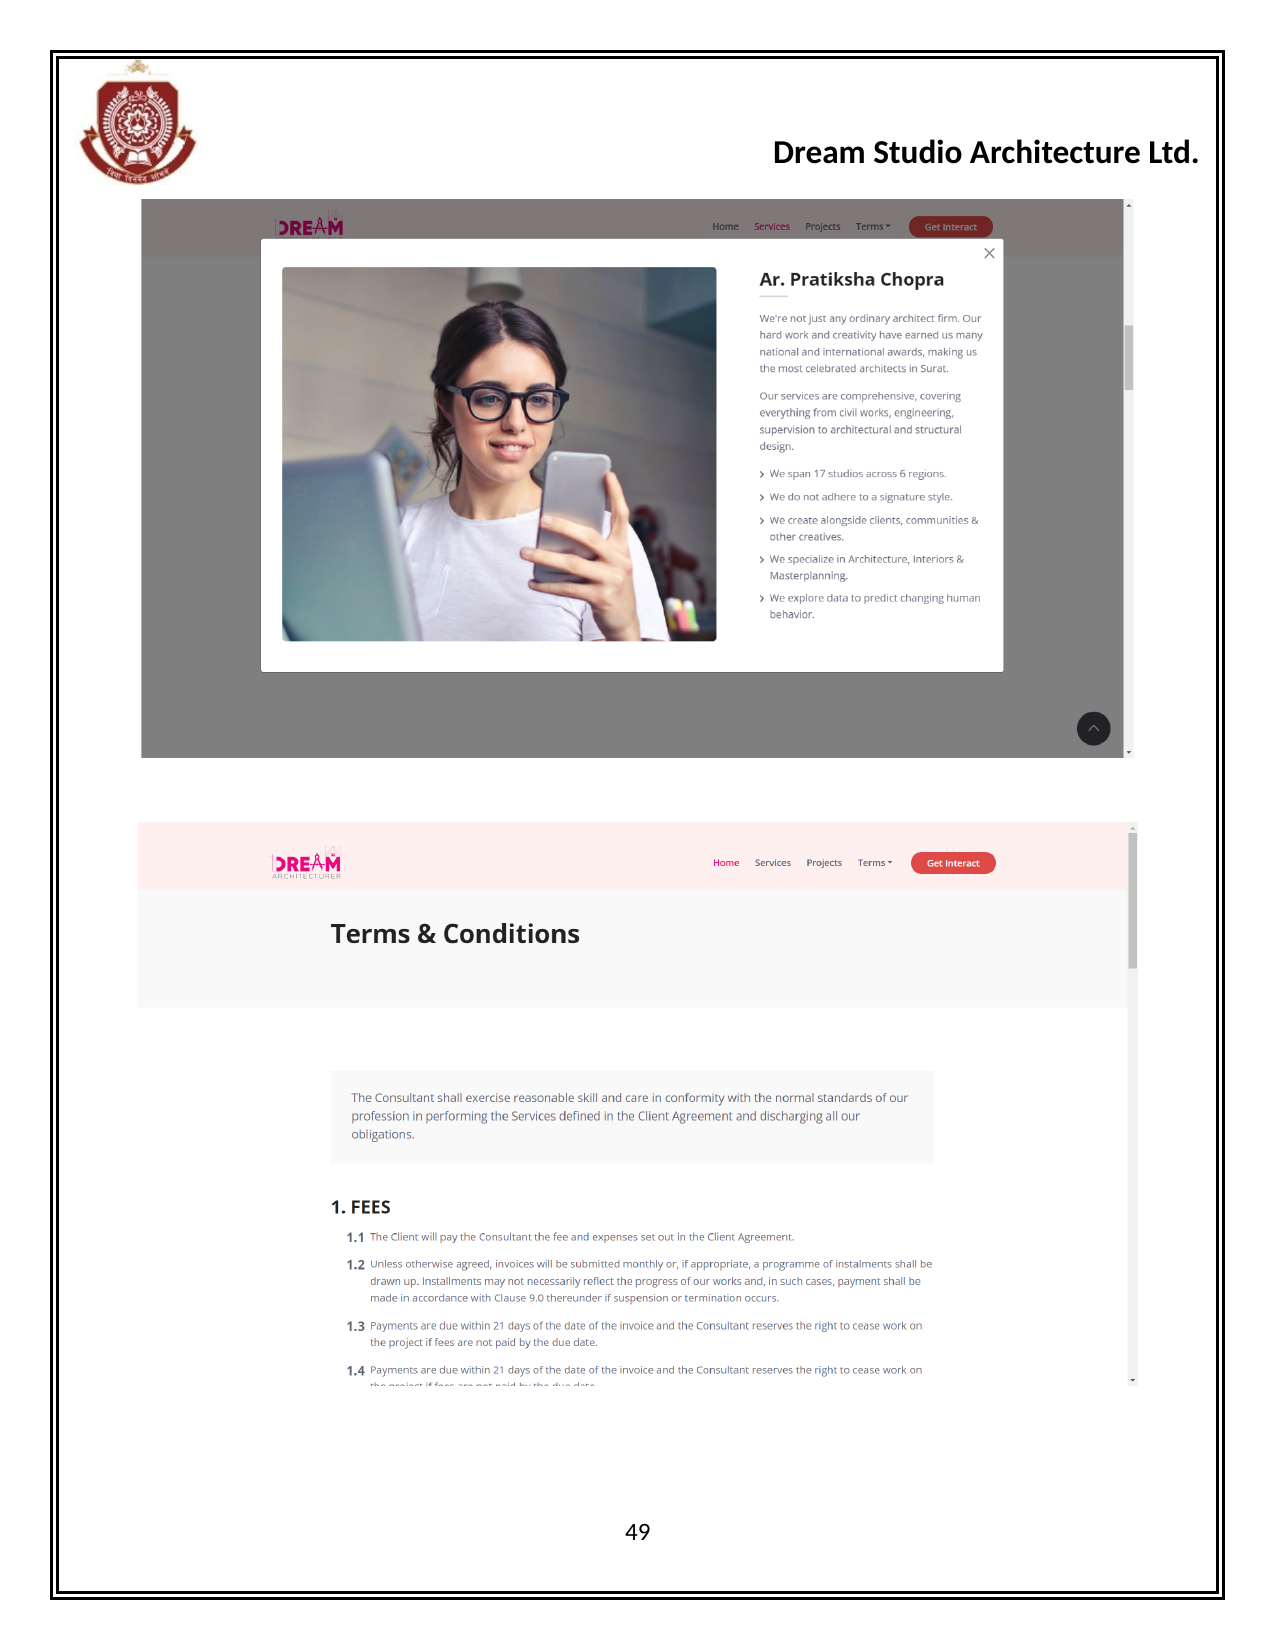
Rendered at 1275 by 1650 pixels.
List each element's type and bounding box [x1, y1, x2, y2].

picture [75, 59, 203, 185]
picture [141, 199, 1134, 758]
picture [137, 822, 1138, 1386]
